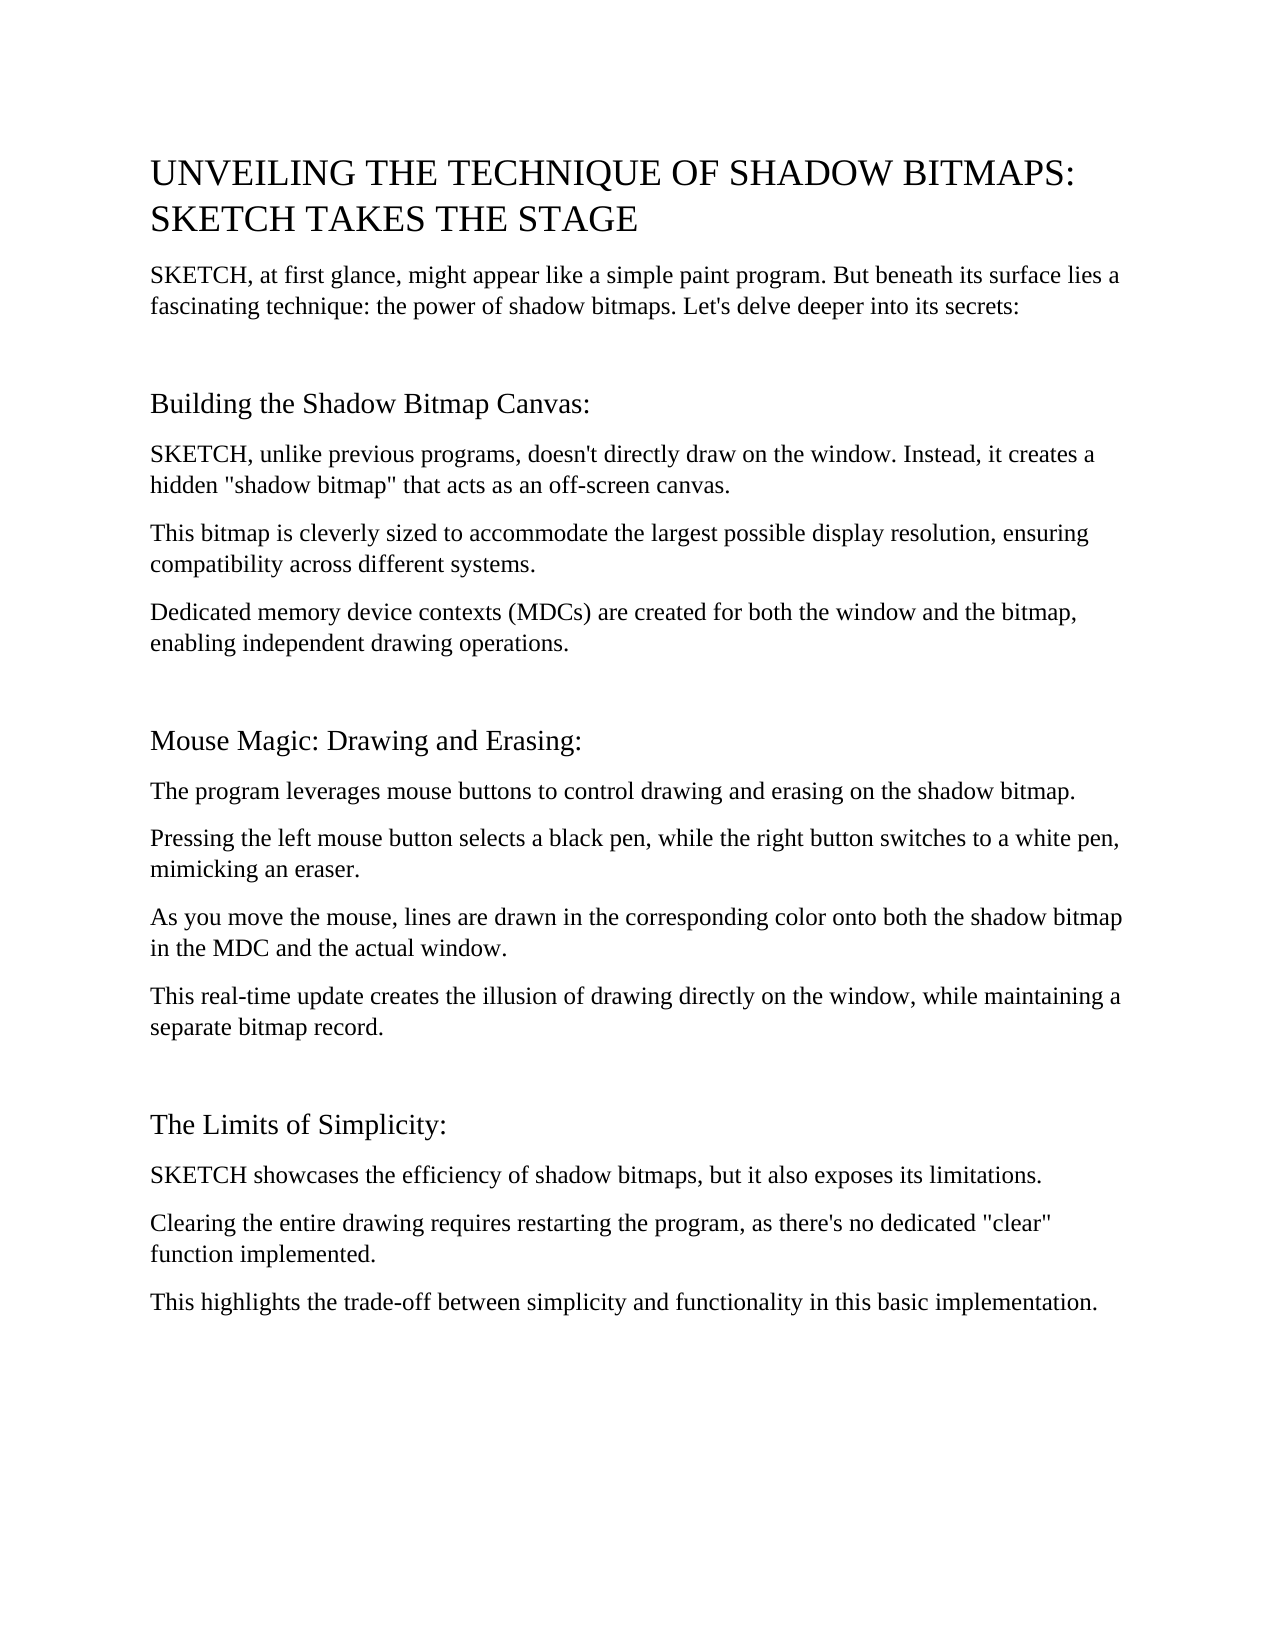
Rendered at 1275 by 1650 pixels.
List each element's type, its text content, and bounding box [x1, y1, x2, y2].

text UNVEILING THE TECHNIQUE OF SHADOW BITMAPS: SKETCH TAKES THE STAGE [150, 150, 1125, 240]
text The Limits of Simplicity: [150, 1107, 1125, 1141]
text SKETCH, unlike previous programs, doesn't directly draw on the window. Instead, it creates a hidden "shadow bitmap" that acts as an off-screen canvas. [150, 439, 1125, 499]
text This real-time update creates the illusion of drawing directly on the window, while maintaining a separate bitmap record. [150, 981, 1125, 1041]
text SKETCH, at first glance, might appear like a simple paint program. But beneath its surface lies a fascinating technique: the power of shadow bitmaps. Let's delve deeper into its secrets: [150, 260, 1125, 319]
text Dedicated memory device contexts (MDCs) are created for both the window and the bitmap, enabling independent drawing operations. [150, 597, 1125, 656]
text As you move the mouse, lines are drawn in the corresponding color onto both the shadow bitmap in the MDC and the actual window. [150, 902, 1125, 962]
text The program leverages mouse buttons to control drawing and erasing on the shadow bitmap. [150, 776, 1125, 804]
text SKETCH showcases the efficiency of shadow bitmaps, but it also exposes its limitations. [150, 1160, 1125, 1189]
text Mouse Magic: Drawing and Erasing: [150, 723, 1125, 757]
text Pressing the left mouse button selects a black pen, while the right button switches to a white pen, mimicking an eraser. [150, 823, 1125, 883]
text This bitmap is cleverly sized to accommodate the largest possible display resolution, ensuring compatibility across different systems. [150, 518, 1125, 578]
text Clearing the entire drawing requires restarting the program, as there's no dedicated "clear" function implemented. [150, 1208, 1125, 1268]
text Building the Shadow Bitmap Canvas: [150, 386, 1125, 420]
text This highlights the trade-off between simplicity and functionality in this basic implementation. [150, 1287, 1125, 1316]
